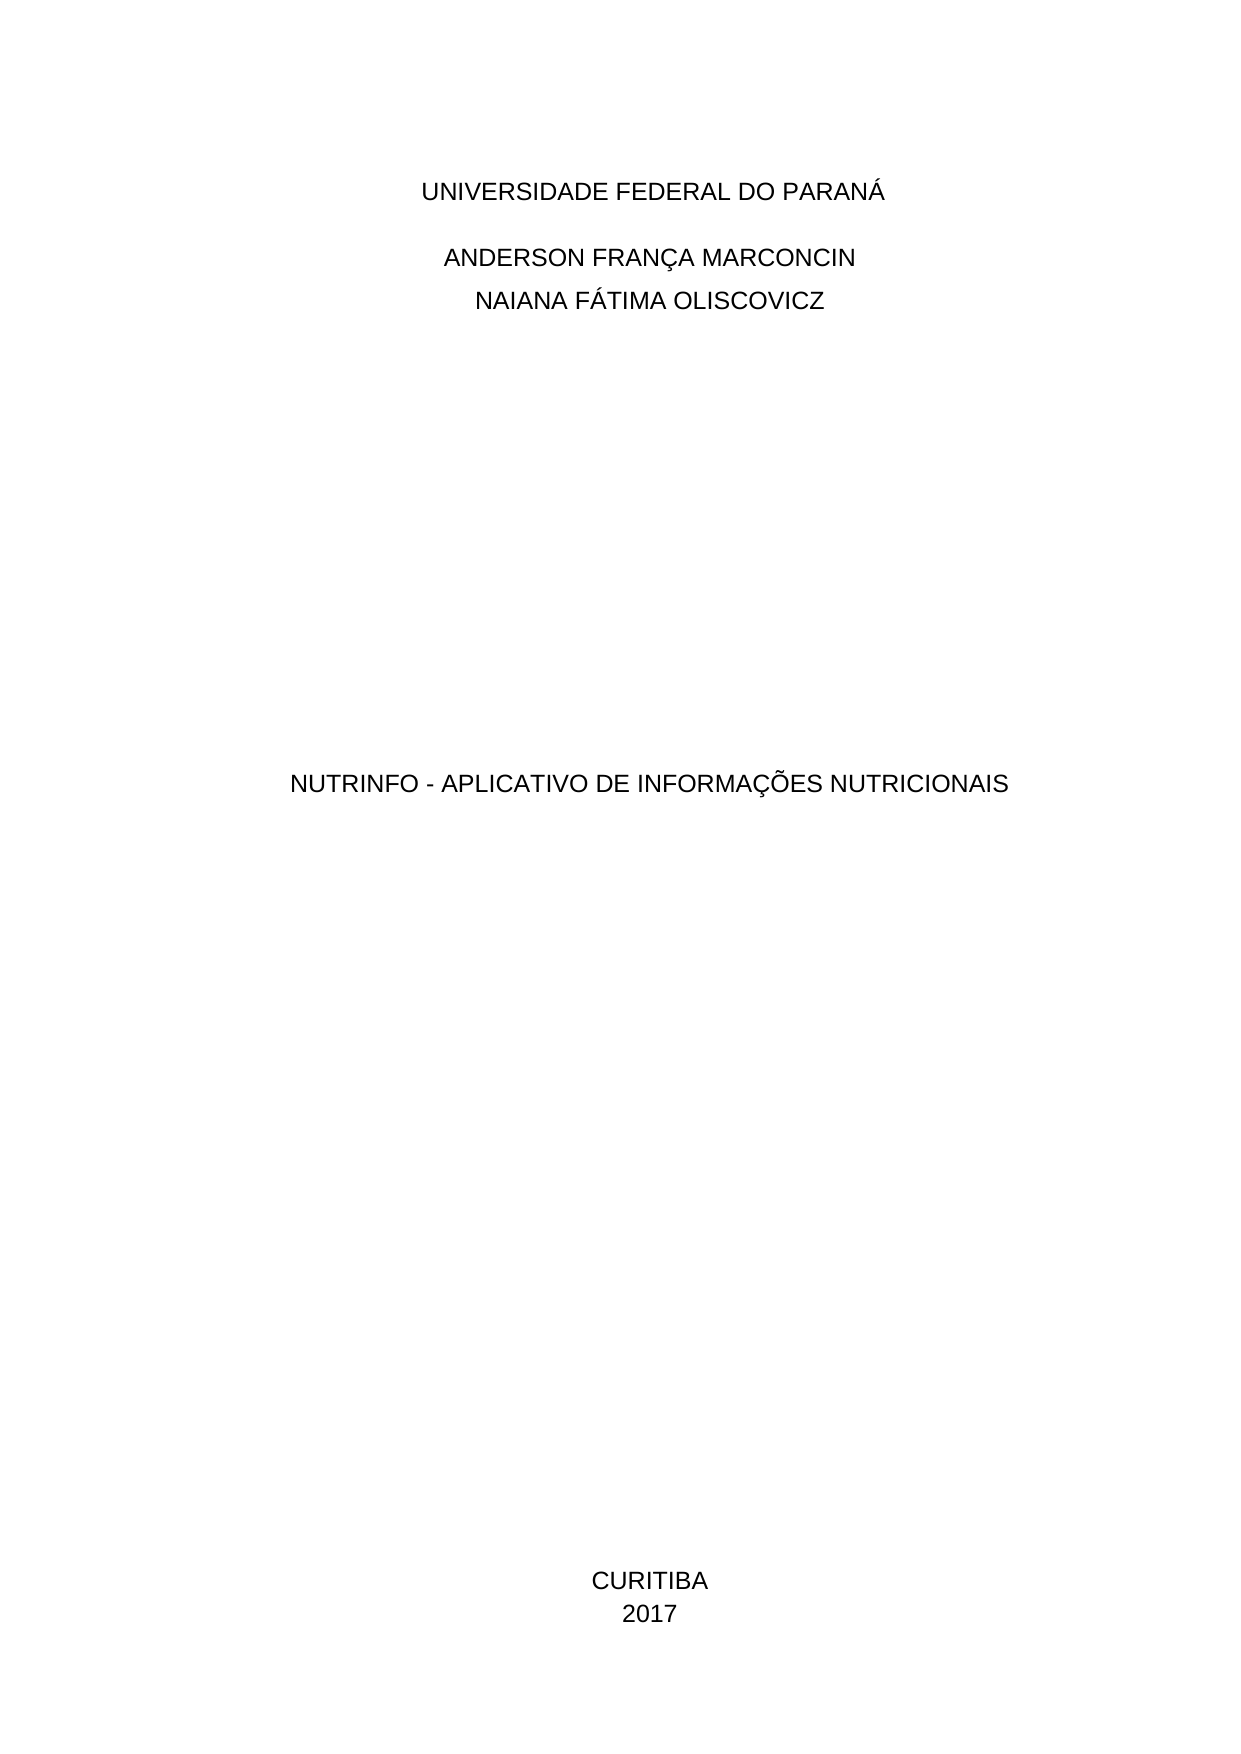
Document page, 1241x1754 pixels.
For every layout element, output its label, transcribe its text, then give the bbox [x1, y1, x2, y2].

text UNIVERSIDADE FEDERAL DO PARANÁ [177, 177, 1122, 206]
text NUTRINFO - APLICATIVO DE INFORMAÇÕES NUTRICIONAIS [177, 769, 1122, 798]
text CURITIBA [177, 1566, 1122, 1595]
text NAIANA FÁTIMA OLISCOVICZ [177, 286, 1122, 315]
text ANDERSON FRANÇA MARCONCIN [177, 243, 1122, 272]
text 2017 [177, 1599, 1122, 1628]
